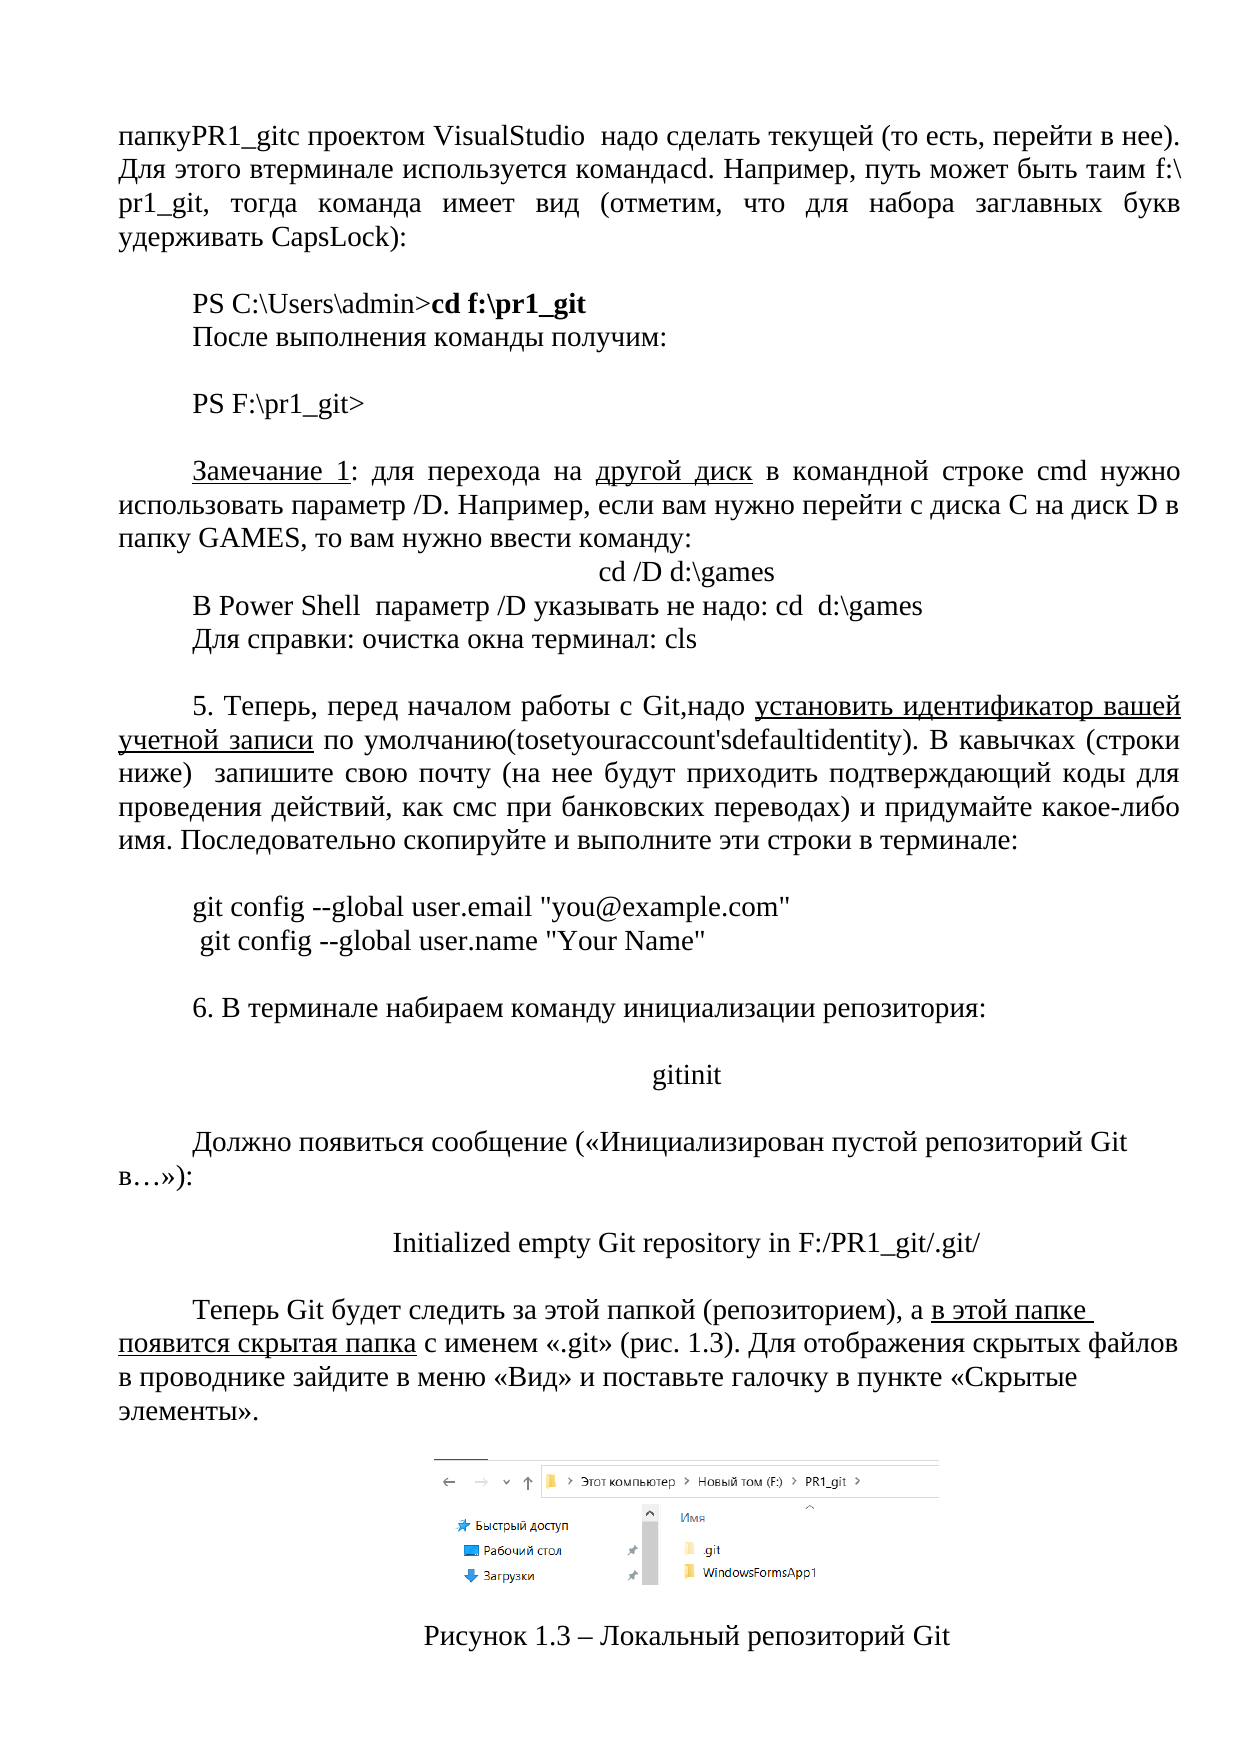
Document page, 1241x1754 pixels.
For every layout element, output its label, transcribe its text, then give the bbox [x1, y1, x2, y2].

text Initialized empty Git repository in F:/PR1_git/.git/ [118, 1225, 1181, 1258]
text Теперь Git будет следить за этой папкой (репозиторием), а в этой папке появится скрытая папка с именем «.git» (рис. 1.3). Для отображения скрытых файлов в проводнике зайдите в меню «Вид» и поставьте галочку в пункте «Скрытые элементы». [118, 1292, 1181, 1426]
picture [434, 1459, 939, 1585]
text gitinit [118, 1057, 1181, 1091]
text После выполнения команды получим: [118, 319, 1181, 353]
text Рисунок 1.3 – Локальный репозиторий Git [118, 1618, 1181, 1652]
text cd /D d:\games [118, 554, 1181, 588]
text git config --global user.email "you@example.com" [118, 889, 1181, 923]
text Для справки: очистка окна терминал: cls [118, 621, 1181, 655]
text 5. Теперь, перед началом работы с Git,надо установить идентификатор вашей учетной записи по умолчанию(tosetyouraccount'sdefaultidentity). В кавычках (строки ниже) запишите свою почту (на нее будут приходить подтверждающий коды для проведения действий, как смс при банковских переводах) и придумайте какое-либо имя. Последовательно скопируйте и выполните эти строки в терминале: [118, 688, 1181, 856]
text В Power Shell параметр /D указывать не надо: cd d:\games [118, 588, 1181, 621]
text PS C:\Users\admin>cd f:\pr1_git [118, 286, 1181, 319]
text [118, 118, 1181, 252]
text PS F:\pr1_git> [118, 386, 1181, 420]
text Замечание 1: для перехода на другой диск в командной строке cmd нужно использовать параметр /D. Например, если вам нужно перейти с диска C на диск D в папку GAMES, то вам нужно ввести команду: [118, 453, 1181, 554]
text Должно появиться сообщение («Инициализирован пустой репозиторий Git в…»): [118, 1124, 1181, 1191]
text git config --global user.name "Your Name" [118, 923, 1181, 957]
text 6. В терминале набираем команду инициализации репозитория: [118, 990, 1181, 1024]
